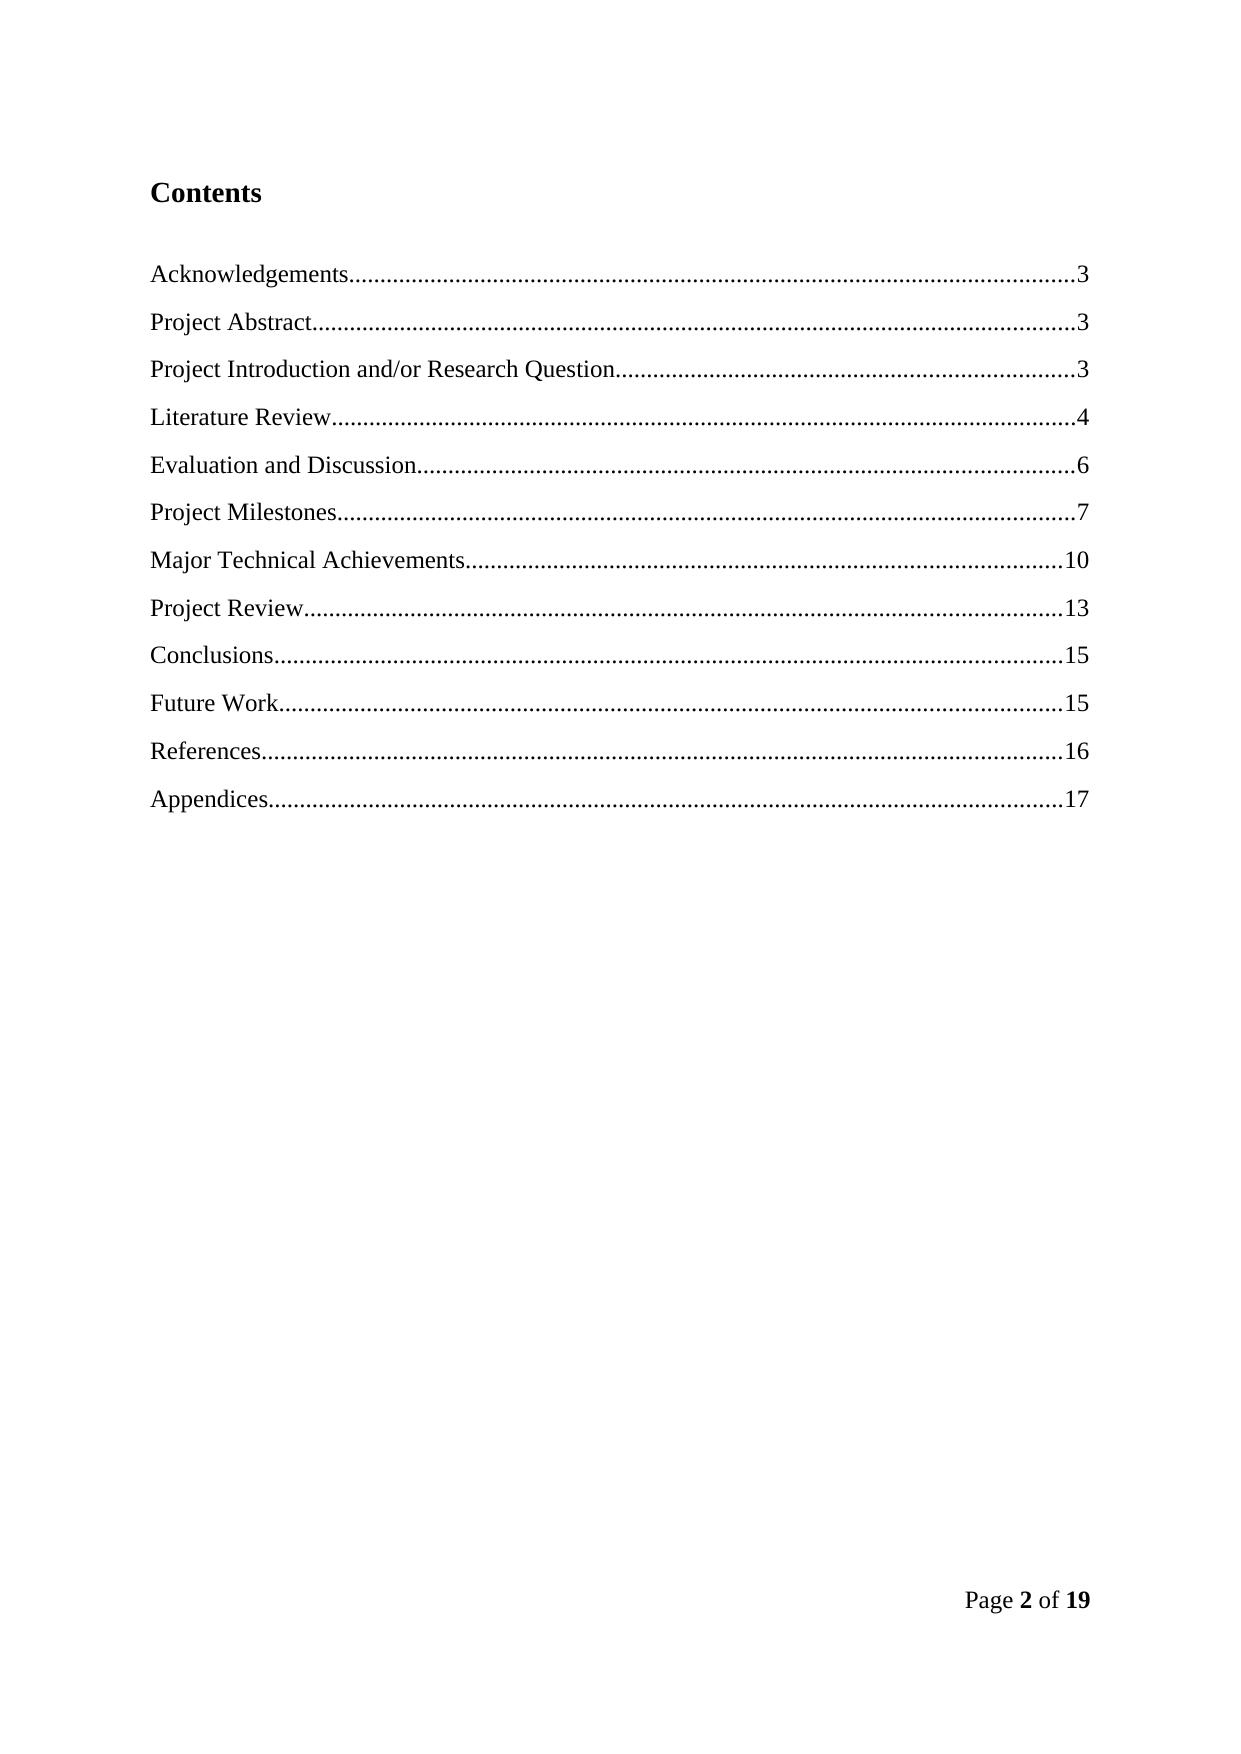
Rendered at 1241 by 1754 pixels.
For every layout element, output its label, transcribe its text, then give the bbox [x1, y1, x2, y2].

subtitle Contents [150, 175, 1090, 208]
text Appendices 17 [150, 784, 1090, 812]
text Conclusions 15 [150, 641, 1090, 669]
text Project Review 13 [150, 593, 1090, 622]
text Project Milestones 7 [150, 497, 1090, 526]
text Project Abstract 3 [150, 307, 1090, 335]
text Acknowledgements 3 [150, 259, 1090, 288]
text Major Technical Achievements 10 [150, 545, 1090, 574]
text Future Work 15 [150, 688, 1090, 717]
text Literature Review 4 [150, 402, 1090, 431]
text References 16 [150, 736, 1090, 765]
text Project Introduction and/or Research Question 3 [150, 354, 1090, 383]
text Evaluation and Discussion 6 [150, 450, 1090, 478]
